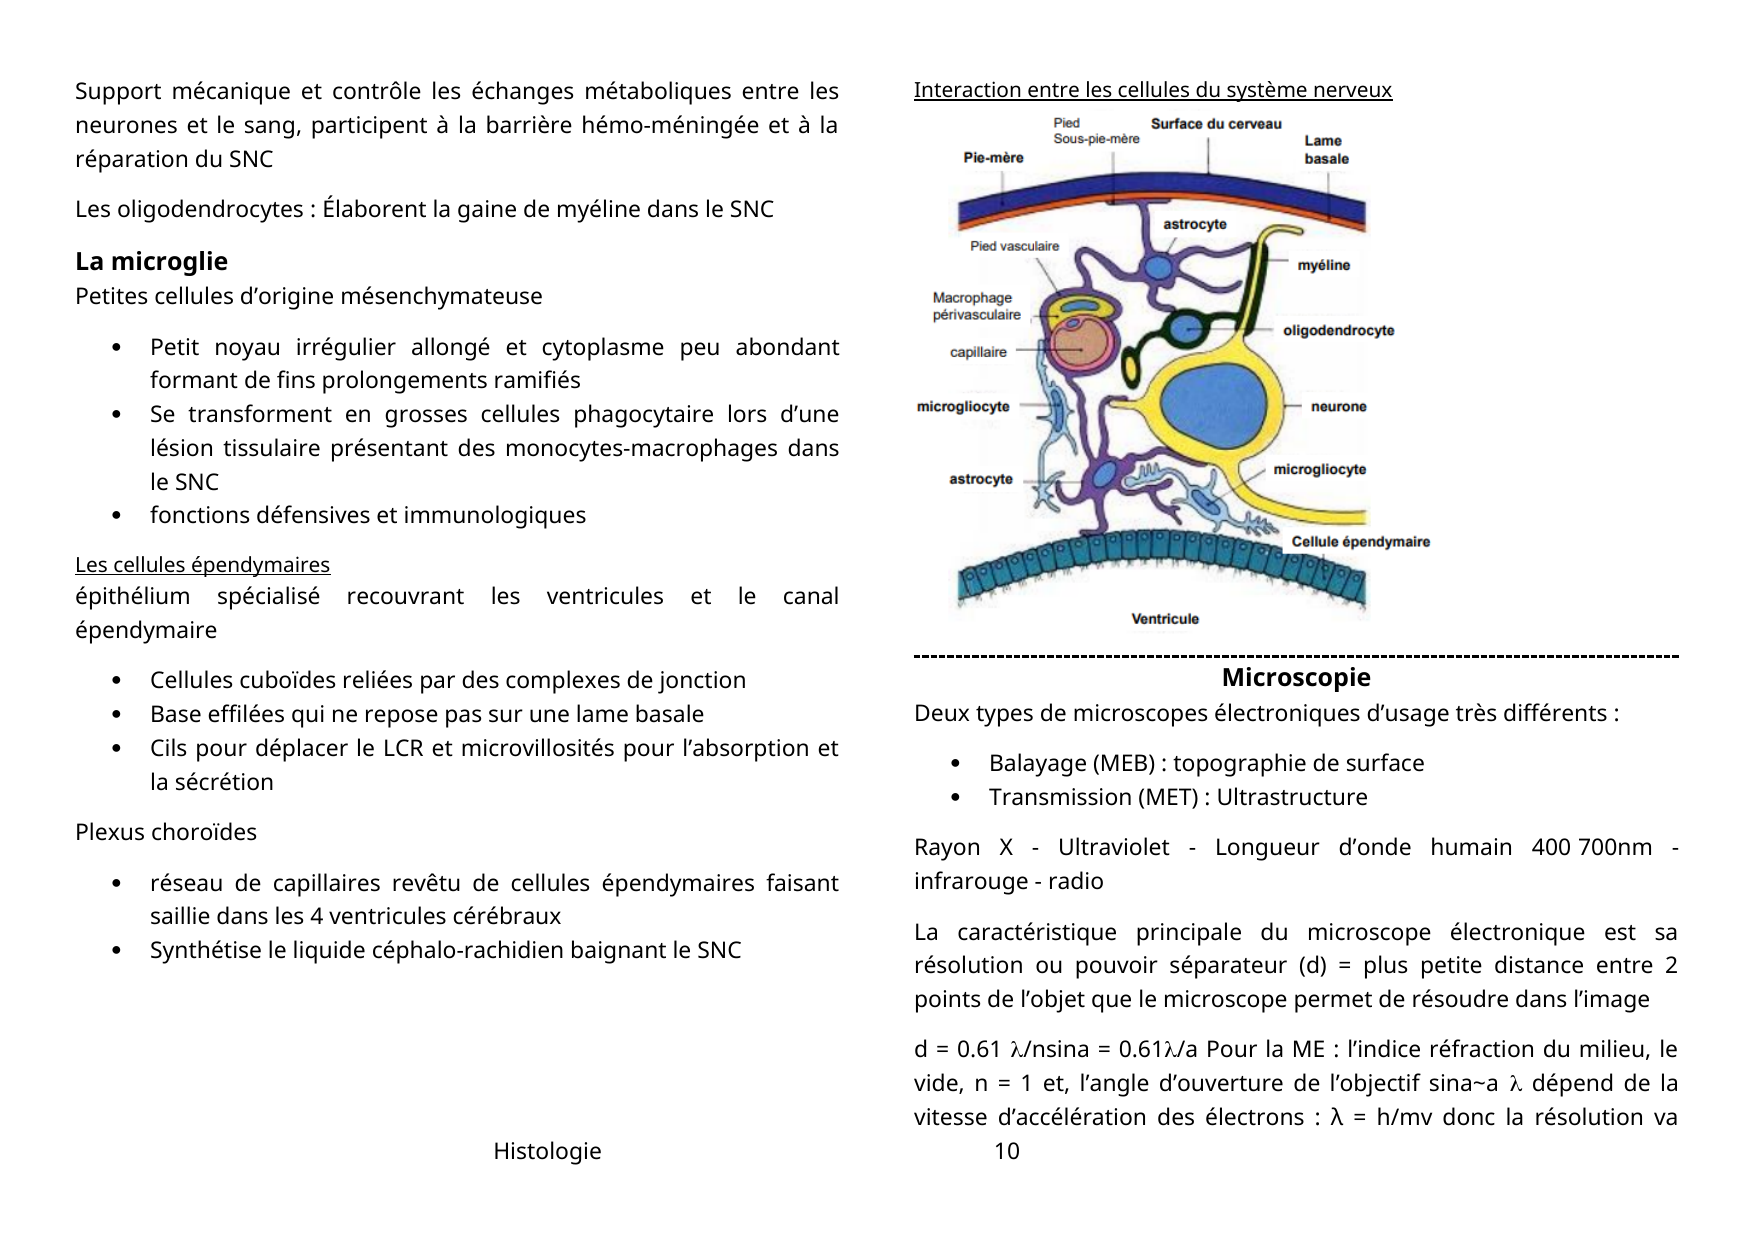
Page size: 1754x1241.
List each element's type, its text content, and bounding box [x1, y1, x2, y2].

text Deux types de microscopes électroniques d’usage très différents : [914, 697, 1679, 728]
list Balayage (MEB) : topographie de surface [951, 747, 1679, 778]
list Cils pour déplacer le LCR et microvillosités pour l’absorption et la sécrétion [112, 732, 840, 797]
list Base effilées qui ne repose pas sur une lame basale [112, 698, 840, 729]
text Plexus choroïdes [75, 816, 840, 847]
list Se transforment en grosses cellules phagocytaire lors d’une lésion tissulaire présentant des monocytes-macrophages dans le SNC [112, 398, 840, 497]
subtitle Interaction entre les cellules du système nerveux [914, 75, 1679, 103]
picture [913, 105, 1448, 636]
subtitle Les cellules épendymaires [75, 550, 840, 578]
text Support mécanique et contrôle les échanges métaboliques entre les neurones et le sang, participent à la barrière hémo-méningée et à la réparation du SNC [75, 75, 840, 174]
subtitle Microscopie [914, 655, 1679, 694]
text Petites cellules d’origine mésenchymateuse [75, 280, 840, 311]
list Petit noyau irrégulier allongé et cytoplasme peu abondant formant de fins prolongements ramifiés [112, 331, 840, 396]
list Cellules cuboïdes reliées par des complexes de jonction [112, 664, 840, 696]
text Rayon X - Ultraviolet - Longueur d’onde humain 400 700nm - infrarouge - radio [914, 831, 1679, 896]
list Transmission (MET) : Ultrastructure [951, 781, 1679, 812]
text La caractéristique principale du microscope électronique est sa résolution ou pouvoir séparateur (d) = plus petite distance entre 2 points de l’objet que le microscope permet de résoudre dans l’image [914, 916, 1679, 1014]
list Synthétise le liquide céphalo-rachidien baignant le SNC [112, 934, 840, 965]
subtitle La microglie [75, 243, 840, 277]
text épithélium spécialisé recouvrant les ventricules et le canal épendymaire [75, 580, 840, 645]
text Les oligodendrocytes : Élaborent la gaine de myéline dans le SNC [75, 193, 840, 224]
list réseau de capillaires revêtu de cellules épendymaires faisant saillie dans les 4 ventricules cérébraux [112, 867, 840, 932]
list fonctions défensives et immunologiques [112, 499, 840, 531]
